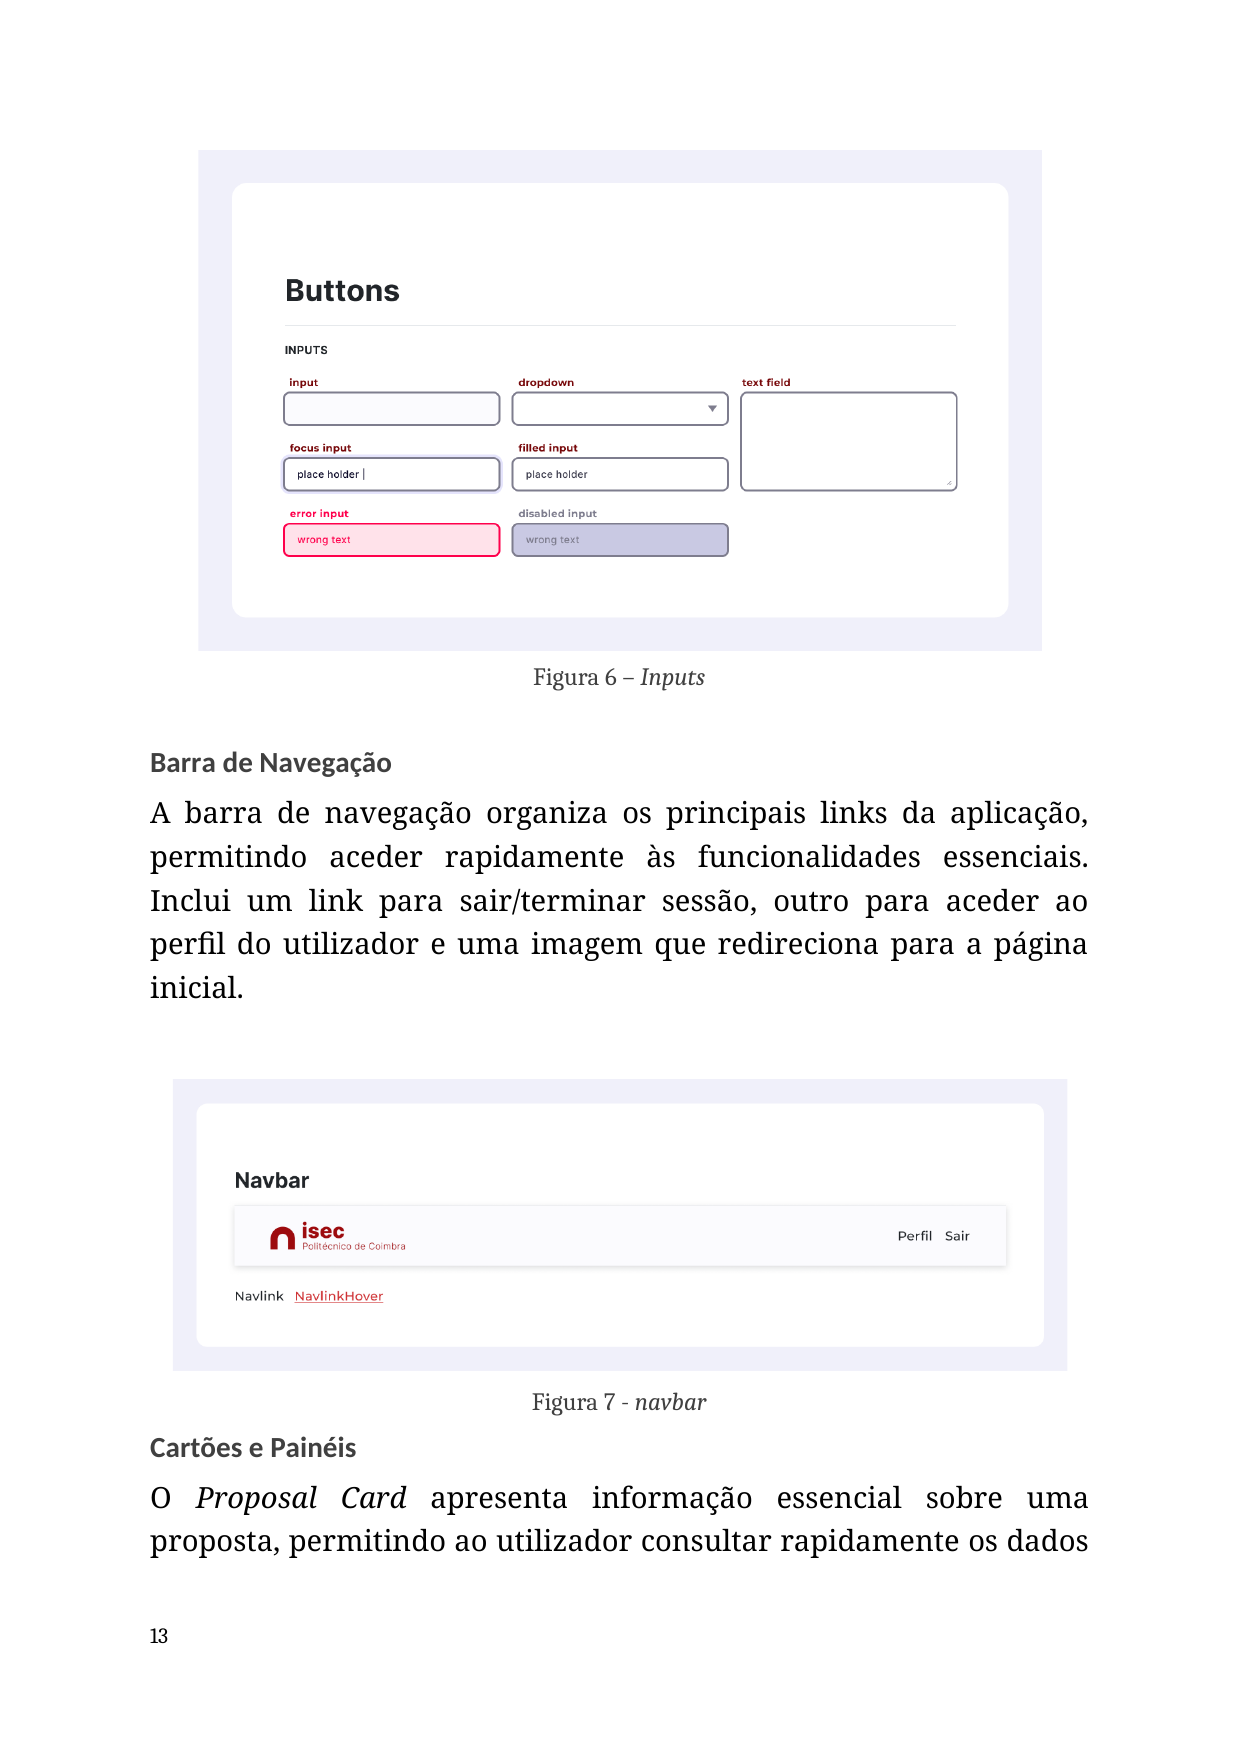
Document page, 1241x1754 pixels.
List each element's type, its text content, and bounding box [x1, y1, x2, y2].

text Figura 6 – Inputs [150, 663, 1090, 692]
subtitle Cartões e Painéis [150, 1429, 1090, 1464]
picture [172, 1079, 1068, 1371]
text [150, 1477, 1090, 1560]
text Figura 7 - navbar [150, 1387, 1090, 1416]
picture [198, 150, 1042, 651]
text A barra de navegação organiza os principais links da aplicação, permitindo aceder rapidamente às funcionalidades essenciais. Inclui um link para sair/terminar sessão, outro para aceder ao perfil do utilizador e uma imagem que redireciona para a página inicial. [150, 793, 1090, 1007]
subtitle Barra de Navegação [150, 744, 1090, 780]
